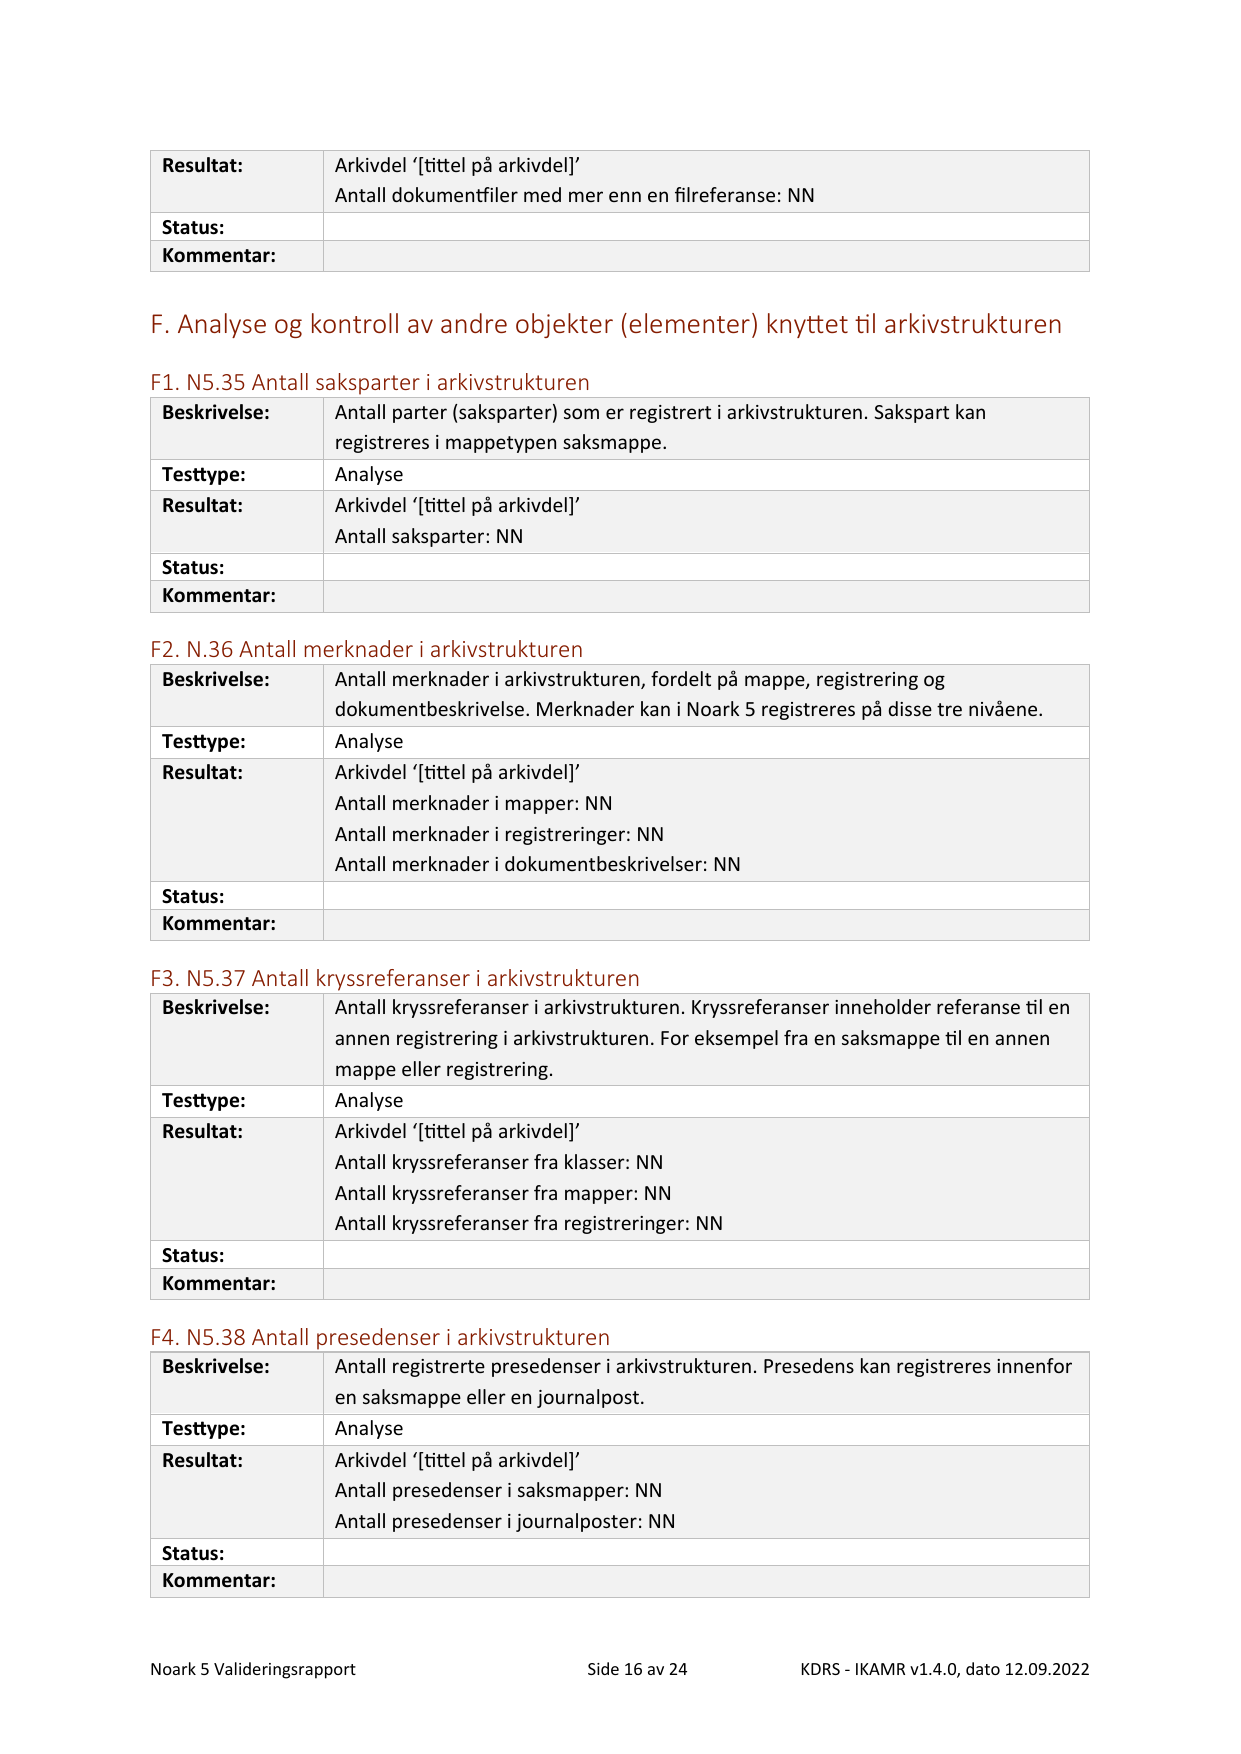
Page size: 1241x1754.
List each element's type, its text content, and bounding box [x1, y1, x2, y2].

table_cell [324, 910, 1089, 940]
table_cell [324, 241, 1089, 271]
table_cell Arkivdel ‘[tittel på arkivdel]’ Antall merknader i mapper: NN Antall merknader i registreringer: NN Antall merknader i dokumentbeskrivelser: NN [324, 759, 1089, 881]
table_cell [324, 882, 1089, 908]
subtitle F. Analyse og kontroll av andre objekter (elementer) knyttet til arkivstrukturen [150, 306, 1090, 341]
subtitle F2. N.36 Antall merknader i arkivstrukturen [150, 633, 1090, 664]
table_cell Analyse [324, 1415, 1089, 1445]
table_cell Resultat: [151, 491, 323, 552]
table_cell Kommentar: [151, 241, 323, 271]
table_cell Analyse [324, 1086, 1089, 1117]
table_cell Status: [151, 1539, 323, 1565]
table_cell Resultat: [151, 1118, 323, 1240]
table_cell [324, 1539, 1089, 1565]
table_header Beskrivelse: [151, 1353, 323, 1413]
table_cell Arkivdel ‘[tittel på arkivdel]’ Antall saksparter: NN [324, 491, 1089, 552]
table_cell Kommentar: [151, 1566, 323, 1597]
table_cell [324, 581, 1089, 612]
table_header Antall merknader i arkivstrukturen, fordelt på mappe, registrering og dokumentbeskrivelse. Merknader kan i Noark 5 registreres på disse tre nivåene. [324, 665, 1089, 726]
table_cell Testtype: [151, 727, 323, 757]
table_cell Arkivdel ‘[tittel på arkivdel]’ Antall kryssreferanser fra klasser: NN Antall kryssreferanser fra mapper: NN Antall kryssreferanser fra registreringer: NN [324, 1118, 1089, 1240]
table_cell [324, 1241, 1089, 1268]
table_header Antall parter (saksparter) som er registrert i arkivstrukturen. Sakspart kan registreres i mappetypen saksmappe. [324, 398, 1089, 459]
subtitle F4. N5.38 Antall presedenser i arkivstrukturen [150, 1321, 1090, 1351]
table_cell Status: [151, 1241, 323, 1268]
table_cell Arkivdel ‘[tittel på arkivdel]’ Antall dokumentfiler med mer enn en filreferanse: NN [324, 151, 1089, 212]
table_header Beskrivelse: [151, 665, 323, 726]
table_cell Arkivdel ‘[tittel på arkivdel]’ Antall presedenser i saksmapper: NN Antall presedenser i journalposter: NN [324, 1446, 1089, 1538]
table_header Beskrivelse: [151, 398, 323, 459]
table_cell Resultat: [151, 151, 323, 212]
table_header Antall kryssreferanser i arkivstrukturen. Kryssreferanser inneholder referanse til en annen registrering i arkivstrukturen. For eksempel fra en saksmappe til en annen mappe eller registrering. [324, 994, 1089, 1085]
table_header Beskrivelse: [151, 994, 323, 1085]
table_cell Kommentar: [151, 910, 323, 940]
table_cell Analyse [324, 460, 1089, 490]
table_cell Status: [151, 882, 323, 908]
table_cell [324, 554, 1089, 580]
table_cell Status: [151, 213, 323, 240]
table_cell Kommentar: [151, 1269, 323, 1299]
table_cell Testtype: [151, 1415, 323, 1445]
table_cell [324, 1269, 1089, 1299]
table_cell [324, 1566, 1089, 1597]
table_header Antall registrerte presedenser i arkivstrukturen. Presedens kan registreres innenfor en saksmappe eller en journalpost. [324, 1353, 1089, 1413]
table_cell Kommentar: [151, 581, 323, 612]
table_cell [324, 213, 1089, 240]
table_cell Status: [151, 554, 323, 580]
subtitle F3. N5.37 Antall kryssreferanser i arkivstrukturen [150, 962, 1090, 992]
table_cell Testtype: [151, 460, 323, 490]
subtitle F1. N5.35 Antall saksparter i arkivstrukturen [150, 366, 1090, 397]
table_cell Testtype: [151, 1086, 323, 1117]
table_cell Resultat: [151, 759, 323, 881]
table_cell Analyse [324, 727, 1089, 757]
table_cell Resultat: [151, 1446, 323, 1538]
